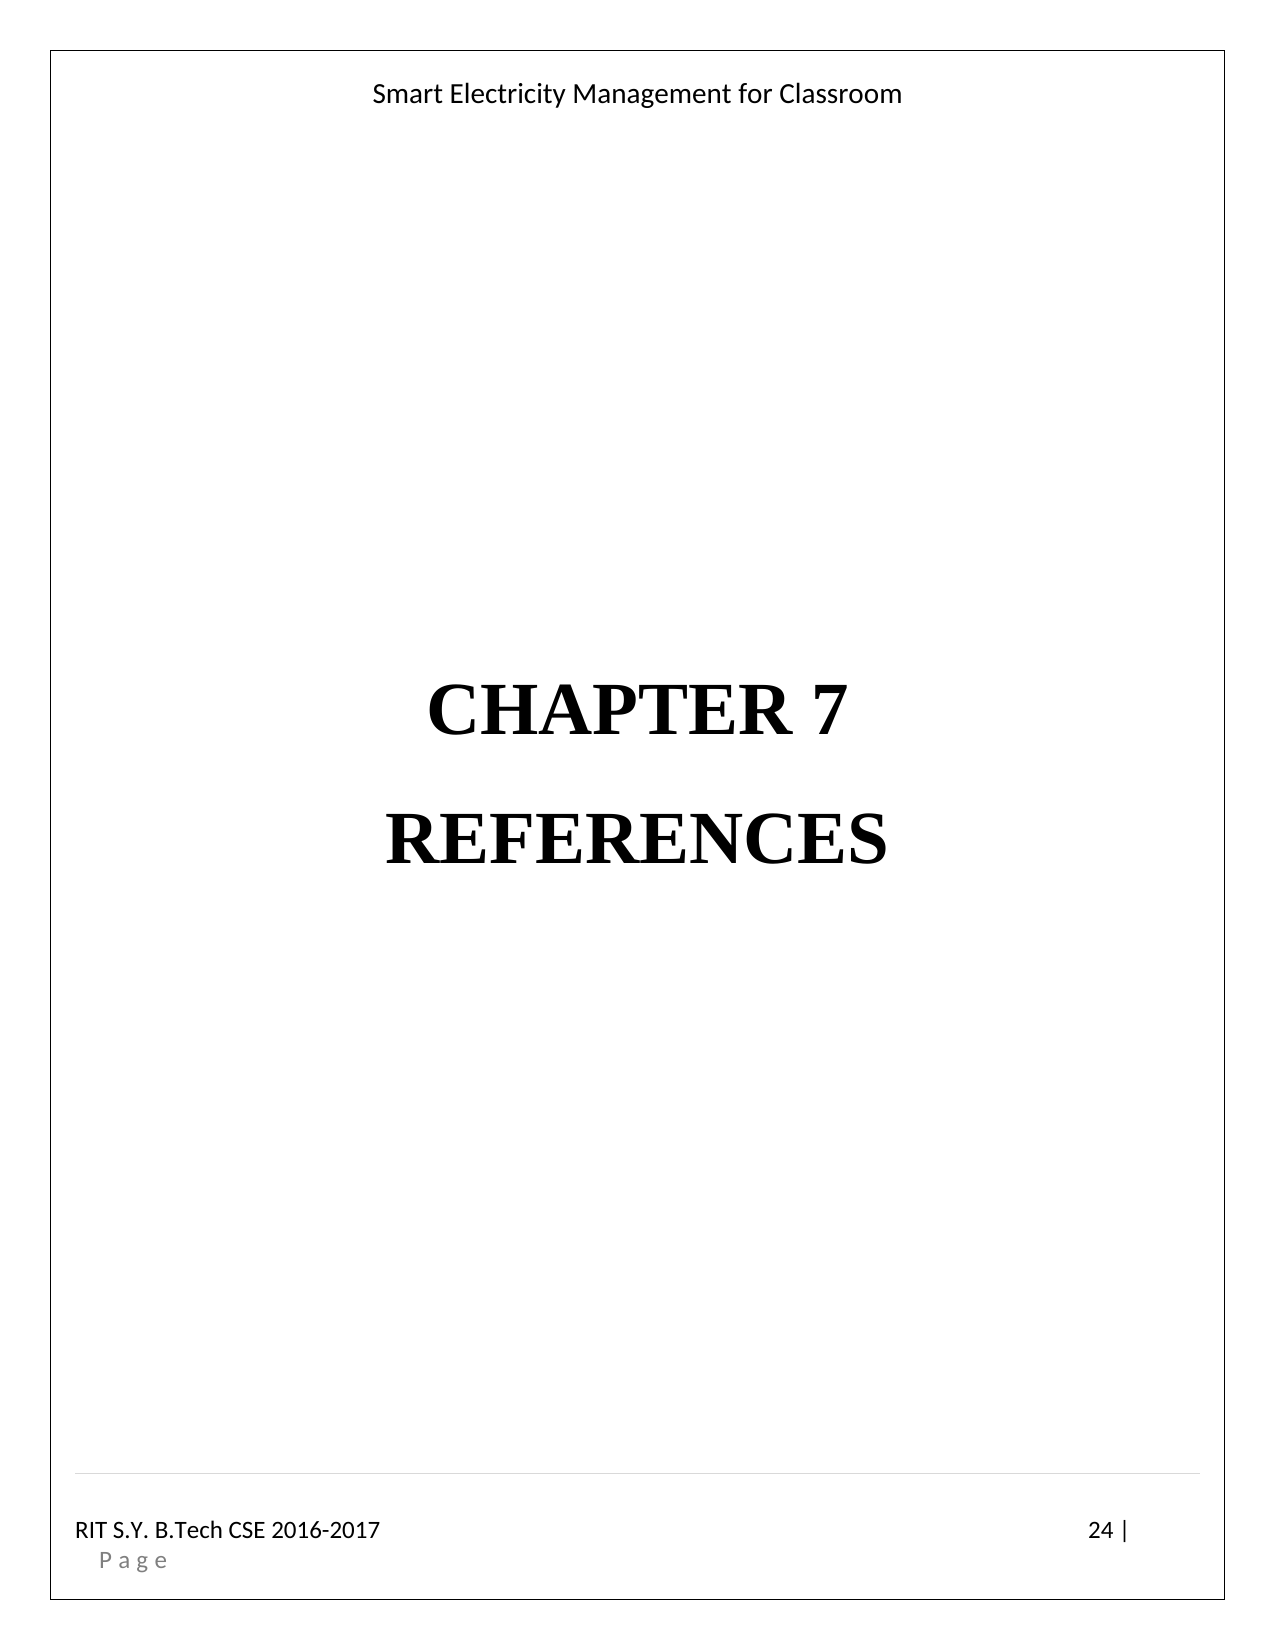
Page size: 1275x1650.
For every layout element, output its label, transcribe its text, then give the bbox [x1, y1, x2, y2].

text REFERENCES [75, 793, 1200, 880]
text CHAPTER 7 [75, 664, 1200, 750]
